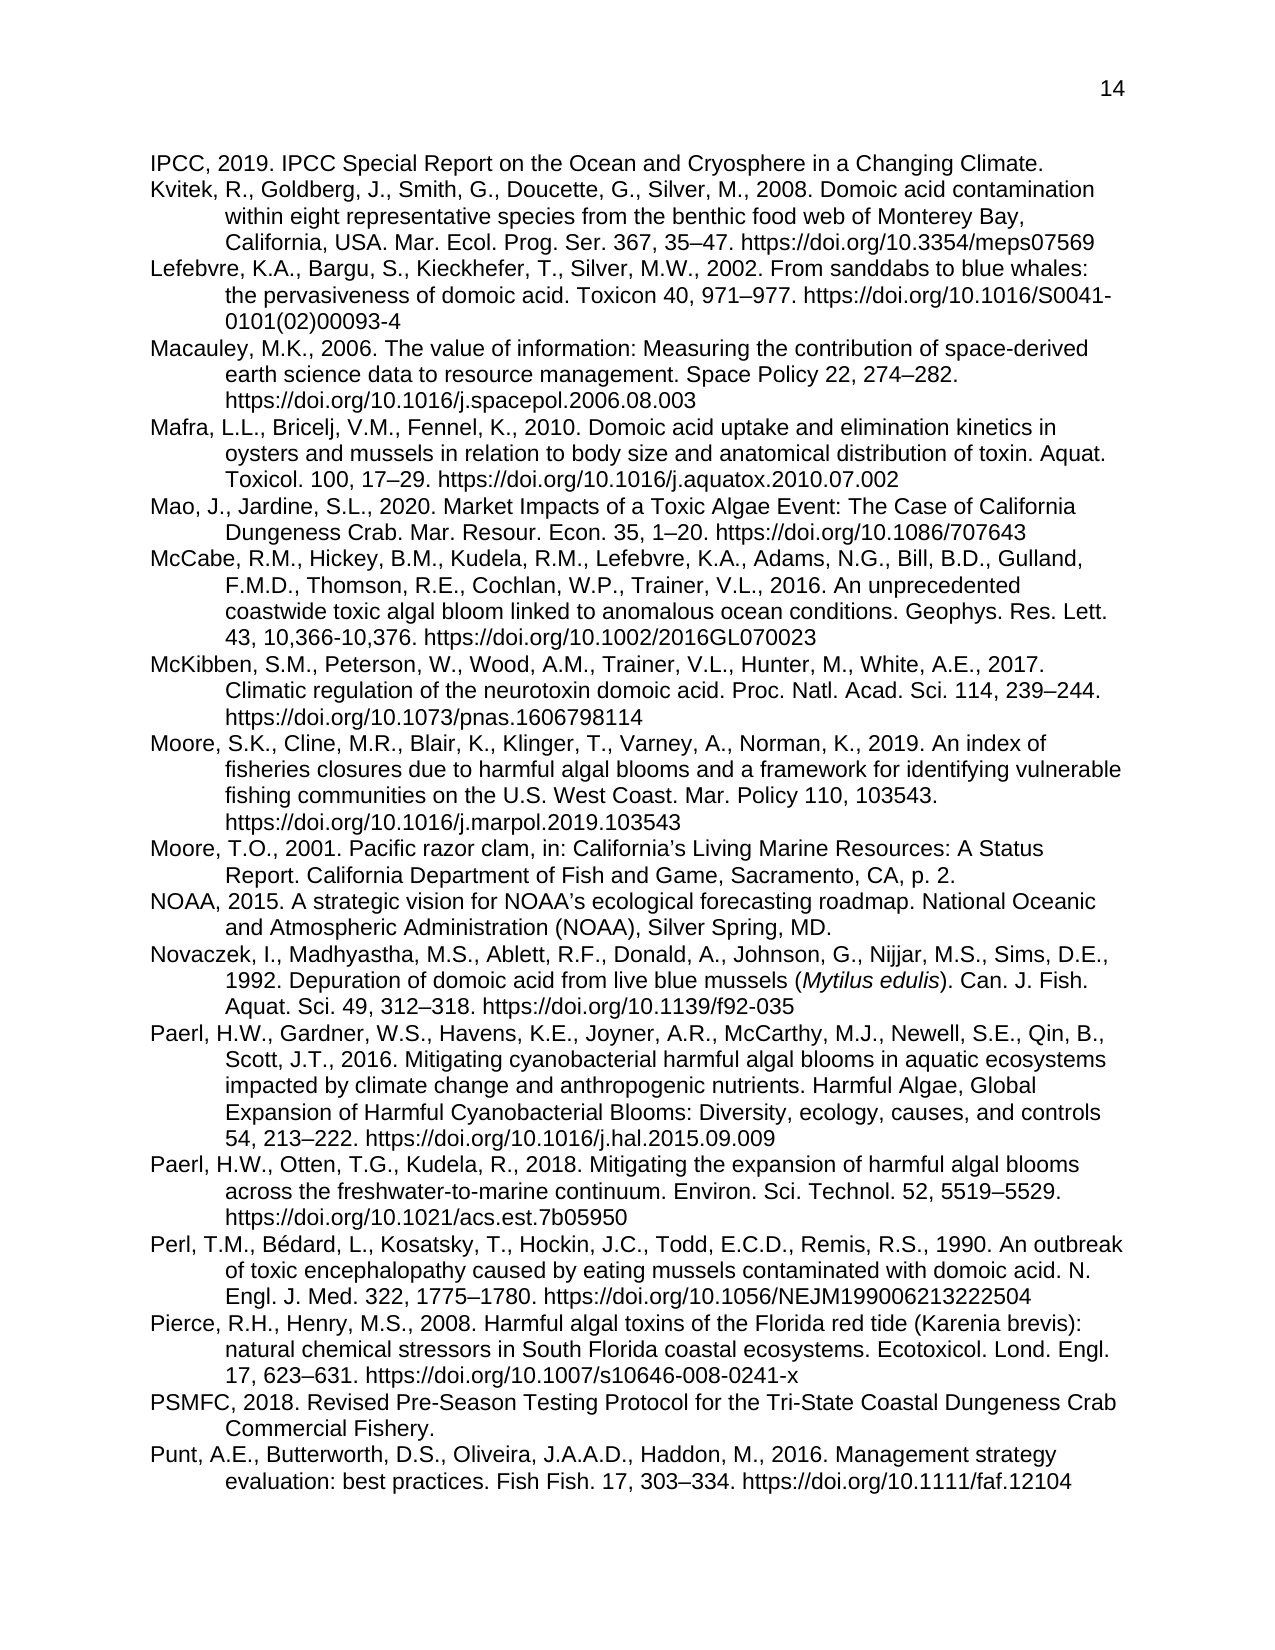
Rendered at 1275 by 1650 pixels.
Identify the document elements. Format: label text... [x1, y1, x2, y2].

text Kvitek, R., Goldberg, J., Smith, G., Doucette, G., Silver, M., 2008. Domoic acid contamination within eight representative species from the benthic food web of Monterey Bay, California, USA. Mar. Ecol. Prog. Ser. 367, 35–47. https://doi.org/10.3354/meps07569 [150, 176, 1125, 255]
text Moore, S.K., Cline, M.R., Blair, K., Klinger, T., Varney, A., Norman, K., 2019. An index of fisheries closures due to harmful algal blooms and a framework for identifying vulnerable fishing communities on the U.S. West Coast. Mar. Policy 110, 103543. https://doi.org/10.1016/j.marpol.2019.103543 [150, 730, 1125, 835]
text PSMFC, 2018. Revised Pre-Season Testing Protocol for the Tri-State Coastal Dungeness Crab Commercial Fishery. [150, 1389, 1125, 1441]
text Paerl, H.W., Otten, T.G., Kudela, R., 2018. Mitigating the expansion of harmful algal blooms across the freshwater-to-marine continuum. Environ. Sci. Technol. 52, 5519–5529. https://doi.org/10.1021/acs.est.7b05950 [150, 1151, 1125, 1231]
text Pierce, R.H., Henry, M.S., 2008. Harmful algal toxins of the Florida red tide (Karenia brevis): natural chemical stressors in South Florida coastal ecosystems. Ecotoxicol. Lond. Engl. 17, 623–631. https://doi.org/10.1007/s10646-008-0241-x [150, 1309, 1125, 1389]
text Mao, J., Jardine, S.L., 2020. Market Impacts of a Toxic Algae Event: The Case of California Dungeness Crab. Mar. Resour. Econ. 35, 1–20. https://doi.org/10.1086/707643 [150, 493, 1125, 545]
text Punt, A.E., Butterworth, D.S., Oliveira, J.A.A.D., Haddon, M., 2016. Management strategy evaluation: best practices. Fish Fish. 17, 303–334. https://doi.org/10.1111/faf.12104 [150, 1441, 1125, 1494]
text Novaczek, I., Madhyastha, M.S., Ablett, R.F., Donald, A., Johnson, G., Nijjar, M.S., Sims, D.E., 1992. Depuration of domoic acid from live blue mussels (Mytilus edulis). Can. J. Fish. Aquat. Sci. 49, 312–318. https://doi.org/10.1139/f92-035 [150, 941, 1125, 1020]
text McKibben, S.M., Peterson, W., Wood, A.M., Trainer, V.L., Hunter, M., White, A.E., 2017. Climatic regulation of the neurotoxin domoic acid. Proc. Natl. Acad. Sci. 114, 239–244. https://doi.org/10.1073/pnas.1606798114 [150, 651, 1125, 730]
text Lefebvre, K.A., Bargu, S., Kieckhefer, T., Silver, M.W., 2002. From sanddabs to blue whales: the pervasiveness of domoic acid. Toxicon 40, 971–977. https://doi.org/10.1016/S0041-0101(02)00093-4 [150, 255, 1125, 334]
text Mafra, L.L., Bricelj, V.M., Fennel, K., 2010. Domoic acid uptake and elimination kinetics in oysters and mussels in relation to body size and anatomical distribution of toxin. Aquat. Toxicol. 100, 17–29. https://doi.org/10.1016/j.aquatox.2010.07.002 [150, 413, 1125, 493]
text IPCC, 2019. IPCC Special Report on the Ocean and Cryosphere in a Changing Climate. [150, 150, 1125, 176]
text Macauley, M.K., 2006. The value of information: Measuring the contribution of space-derived earth science data to resource management. Space Policy 22, 274–282. https://doi.org/10.1016/j.spacepol.2006.08.003 [150, 334, 1125, 413]
text Paerl, H.W., Gardner, W.S., Havens, K.E., Joyner, A.R., McCarthy, M.J., Newell, S.E., Qin, B., Scott, J.T., 2016. Mitigating cyanobacterial harmful algal blooms in aquatic ecosystems impacted by climate change and anthropogenic nutrients. Harmful Algae, Global Expansion of Harmful Cyanobacterial Blooms: Diversity, ecology, causes, and controls 54, 213–222. https://doi.org/10.1016/j.hal.2015.09.009 [150, 1020, 1125, 1151]
text Perl, T.M., Bédard, L., Kosatsky, T., Hockin, J.C., Todd, E.C.D., Remis, R.S., 1990. An outbreak of toxic encephalopathy caused by eating mussels contaminated with domoic acid. N. Engl. J. Med. 322, 1775–1780. https://doi.org/10.1056/NEJM199006213222504 [150, 1231, 1125, 1309]
text McCabe, R.M., Hickey, B.M., Kudela, R.M., Lefebvre, K.A., Adams, N.G., Bill, B.D., Gulland, F.M.D., Thomson, R.E., Cochlan, W.P., Trainer, V.L., 2016. An unprecedented coastwide toxic algal bloom linked to anomalous ocean conditions. Geophys. Res. Lett. 43, 10,366-10,376. https://doi.org/10.1002/2016GL070023 [150, 545, 1125, 651]
text NOAA, 2015. A strategic vision for NOAA’s ecological forecasting roadmap. National Oceanic and Atmospheric Administration (NOAA), Silver Spring, MD. [150, 888, 1125, 941]
text Moore, T.O., 2001. Pacific razor clam, in: California’s Living Marine Resources: A Status Report. California Department of Fish and Game, Sacramento, CA, p. 2. [150, 835, 1125, 888]
